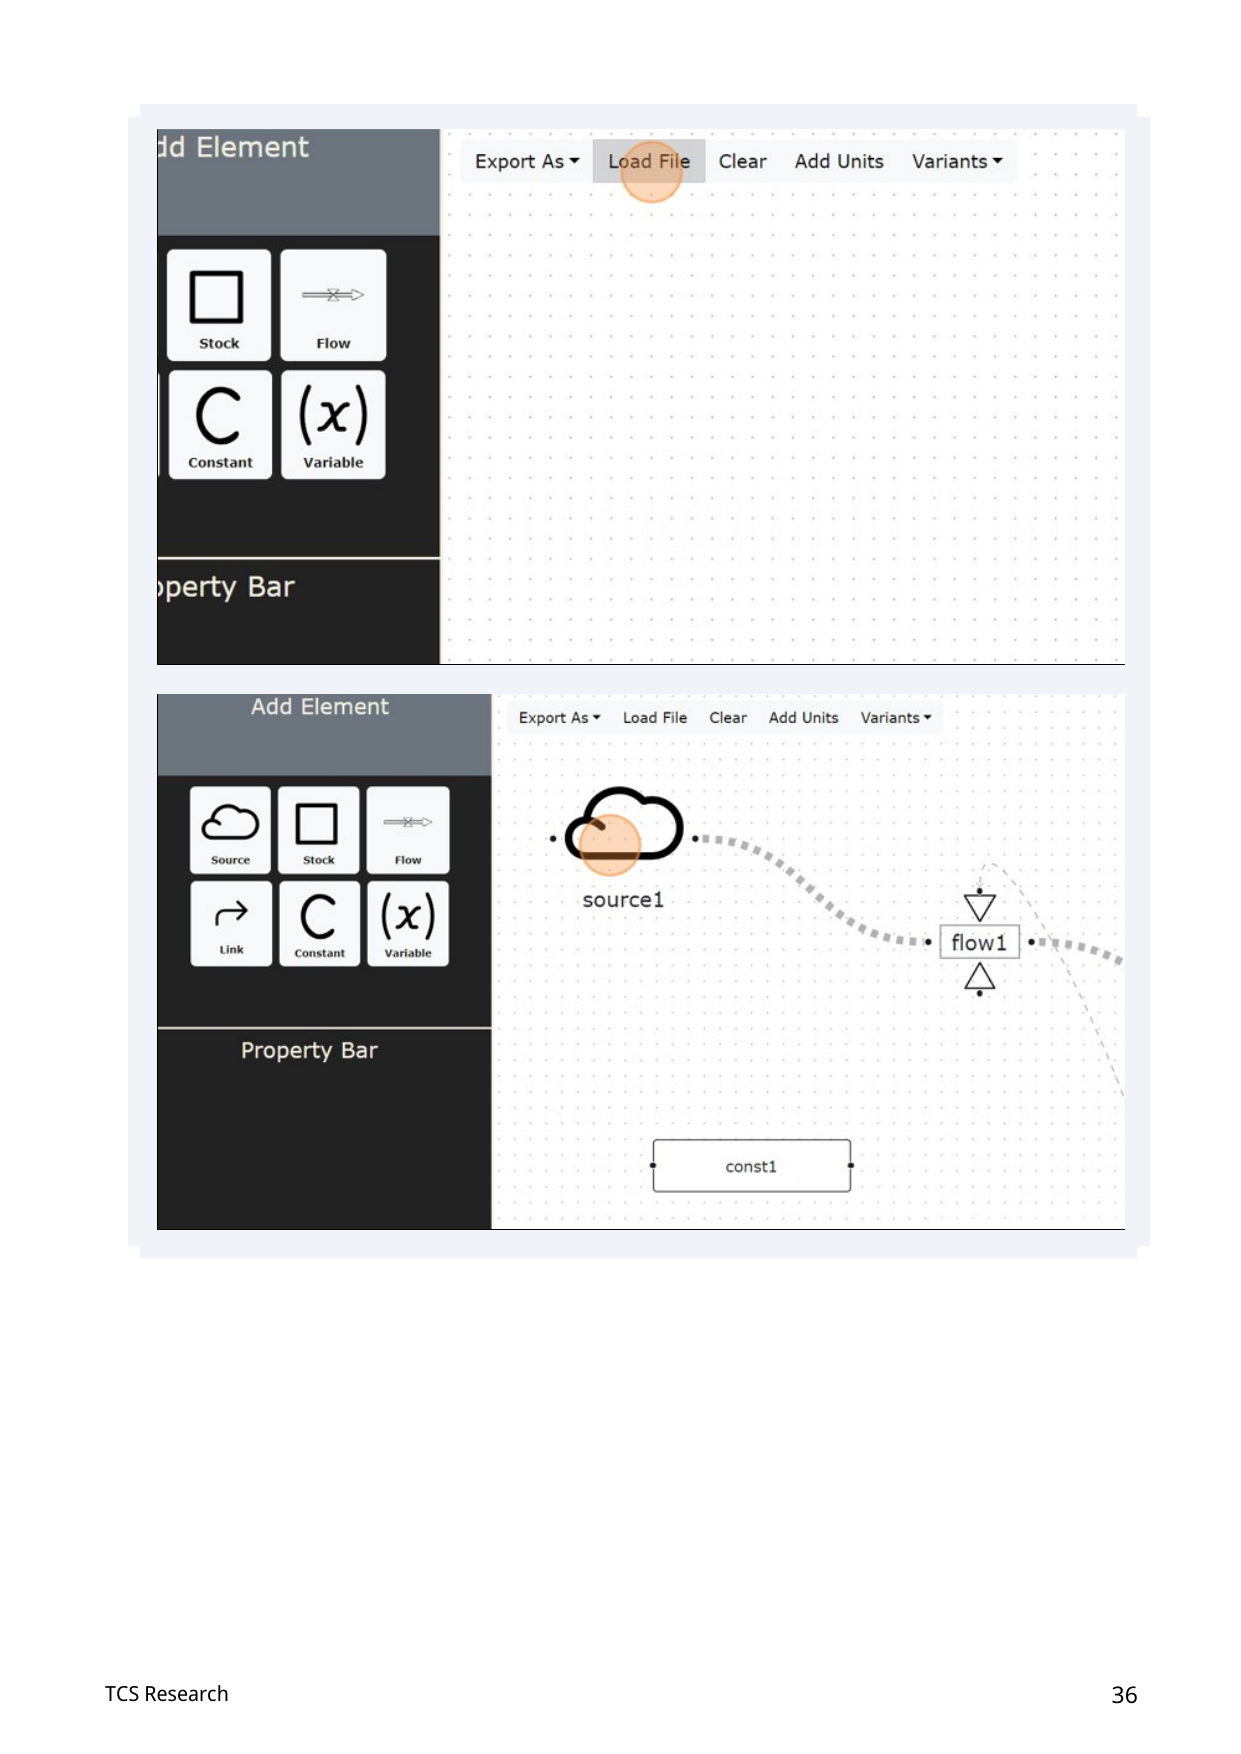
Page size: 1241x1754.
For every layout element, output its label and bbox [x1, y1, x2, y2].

picture [158, 694, 1124, 1229]
picture [158, 130, 1124, 664]
